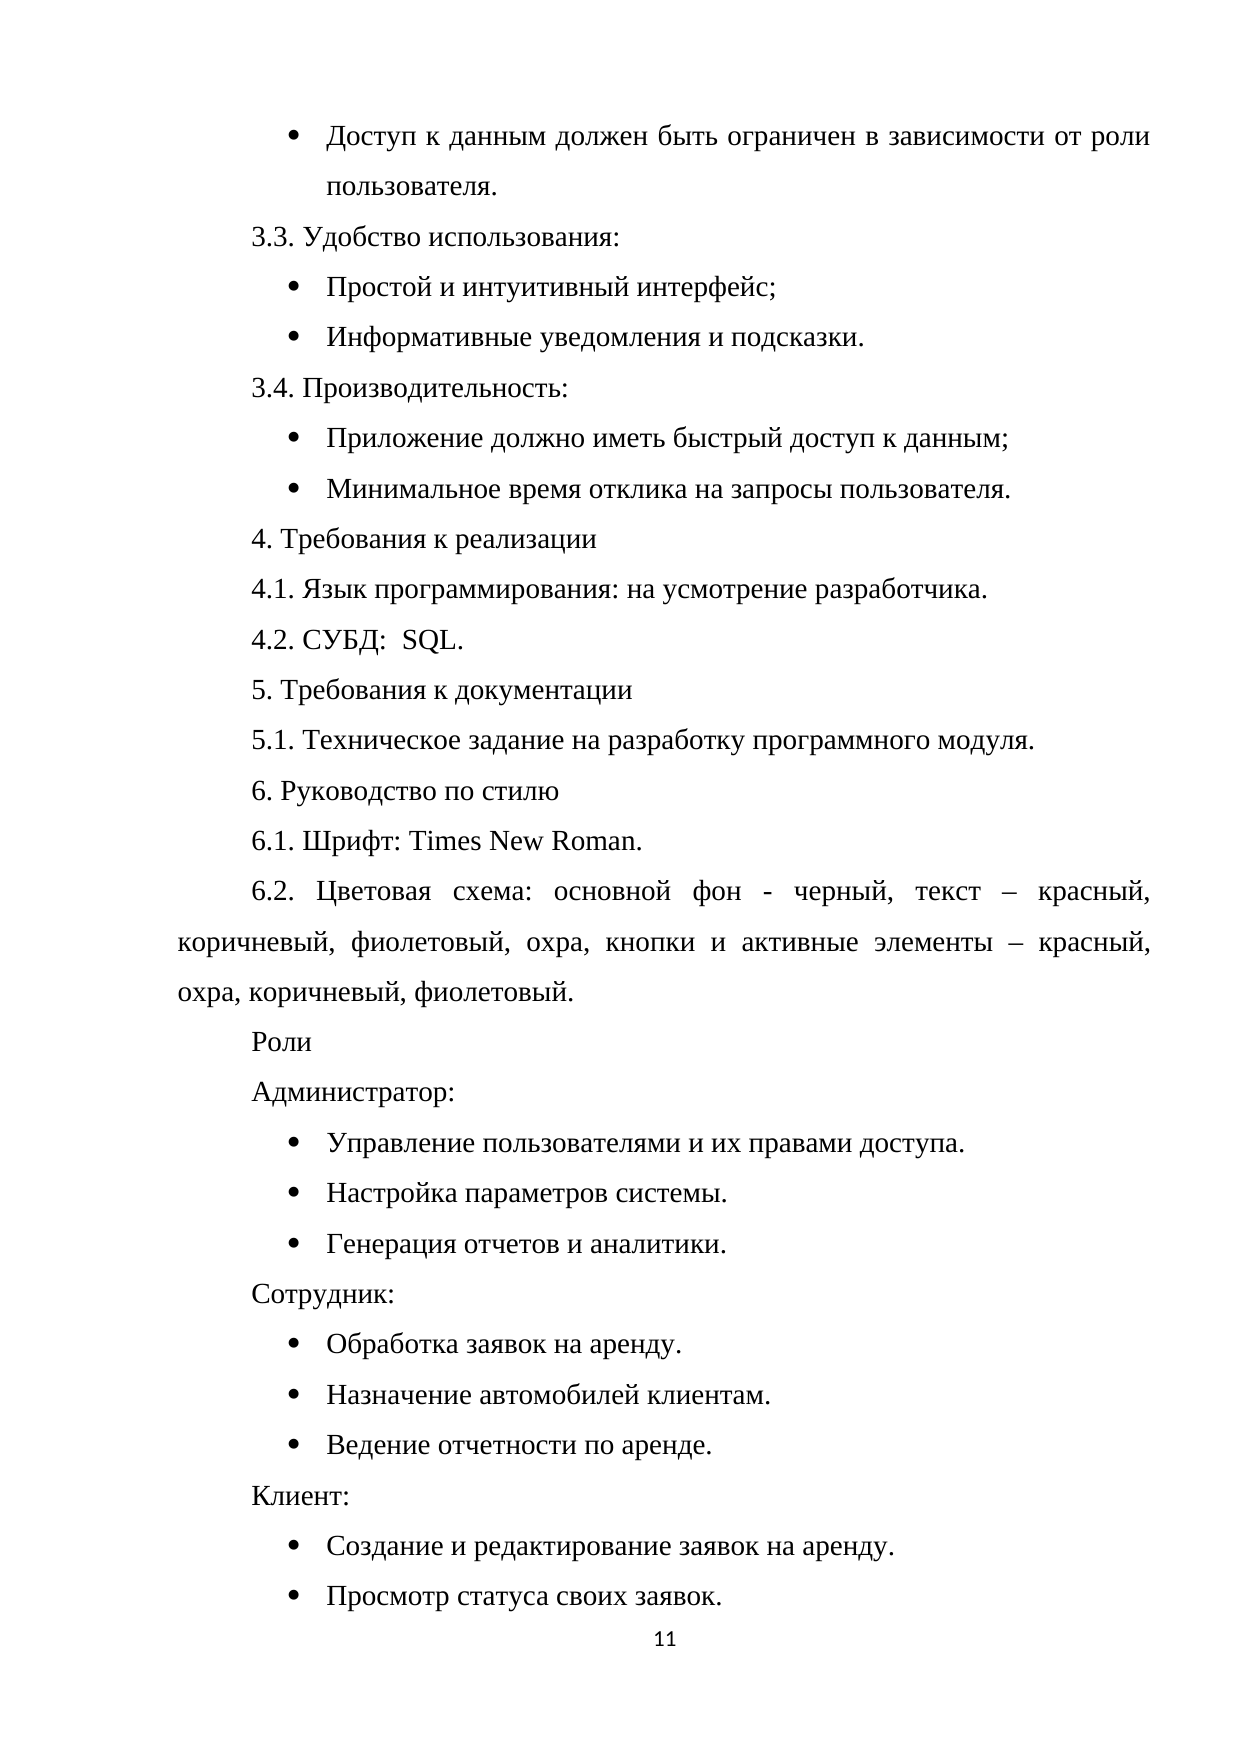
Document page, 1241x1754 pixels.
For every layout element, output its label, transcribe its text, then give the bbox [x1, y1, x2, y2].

text 6.1. Шрифт: Times New Roman. [177, 823, 1152, 857]
list Генерация отчетов и аналитики. [288, 1226, 1152, 1259]
list Обработка заявок на аренду. [288, 1326, 1152, 1360]
list Назначение автомобилей клиентам. [288, 1377, 1152, 1411]
text Роли [177, 1024, 1152, 1058]
text 5. Требования к документации [177, 672, 1152, 706]
list Ведение отчетности по аренде. [288, 1427, 1152, 1461]
list Простой и интуитивный интерфейс; [288, 269, 1152, 303]
text Администратор: [177, 1074, 1152, 1108]
text Клиент: [177, 1478, 1152, 1511]
text 4.1. Язык программирования: на усмотрение разработчика. [177, 571, 1152, 605]
list Доступ к данным должен быть ограничен в зависимости от роли пользователя. [288, 118, 1152, 202]
list Информативные уведомления и подсказки. [288, 319, 1152, 353]
text 5.1. Техническое задание на разработку программного модуля. [177, 722, 1152, 756]
text 3.3. Удобство использования: [177, 219, 1152, 252]
list Приложение должно иметь быстрый доступ к данным; [288, 420, 1152, 454]
text 3.4. Производительность: [177, 370, 1152, 403]
text 6.2. Цветовая схема: основной фон - черный, текст – красный, коричневый, фиолетовый, охра, кнопки и активные элементы – красный, охра, коричневый, фиолетовый. [177, 873, 1152, 1007]
list Минимальное время отклика на запросы пользователя. [288, 471, 1152, 504]
text Сотрудник: [177, 1276, 1152, 1310]
text 6. Руководство по стилю [177, 773, 1152, 806]
list Управление пользователями и их правами доступа. [288, 1125, 1152, 1158]
list Просмотр статуса своих заявок. [288, 1578, 1152, 1612]
list Настройка параметров системы. [288, 1175, 1152, 1209]
list Создание и редактирование заявок на аренду. [288, 1528, 1152, 1562]
text 4.2. СУБД: SQL. [177, 622, 1152, 655]
text 4. Требования к реализации [177, 521, 1152, 555]
